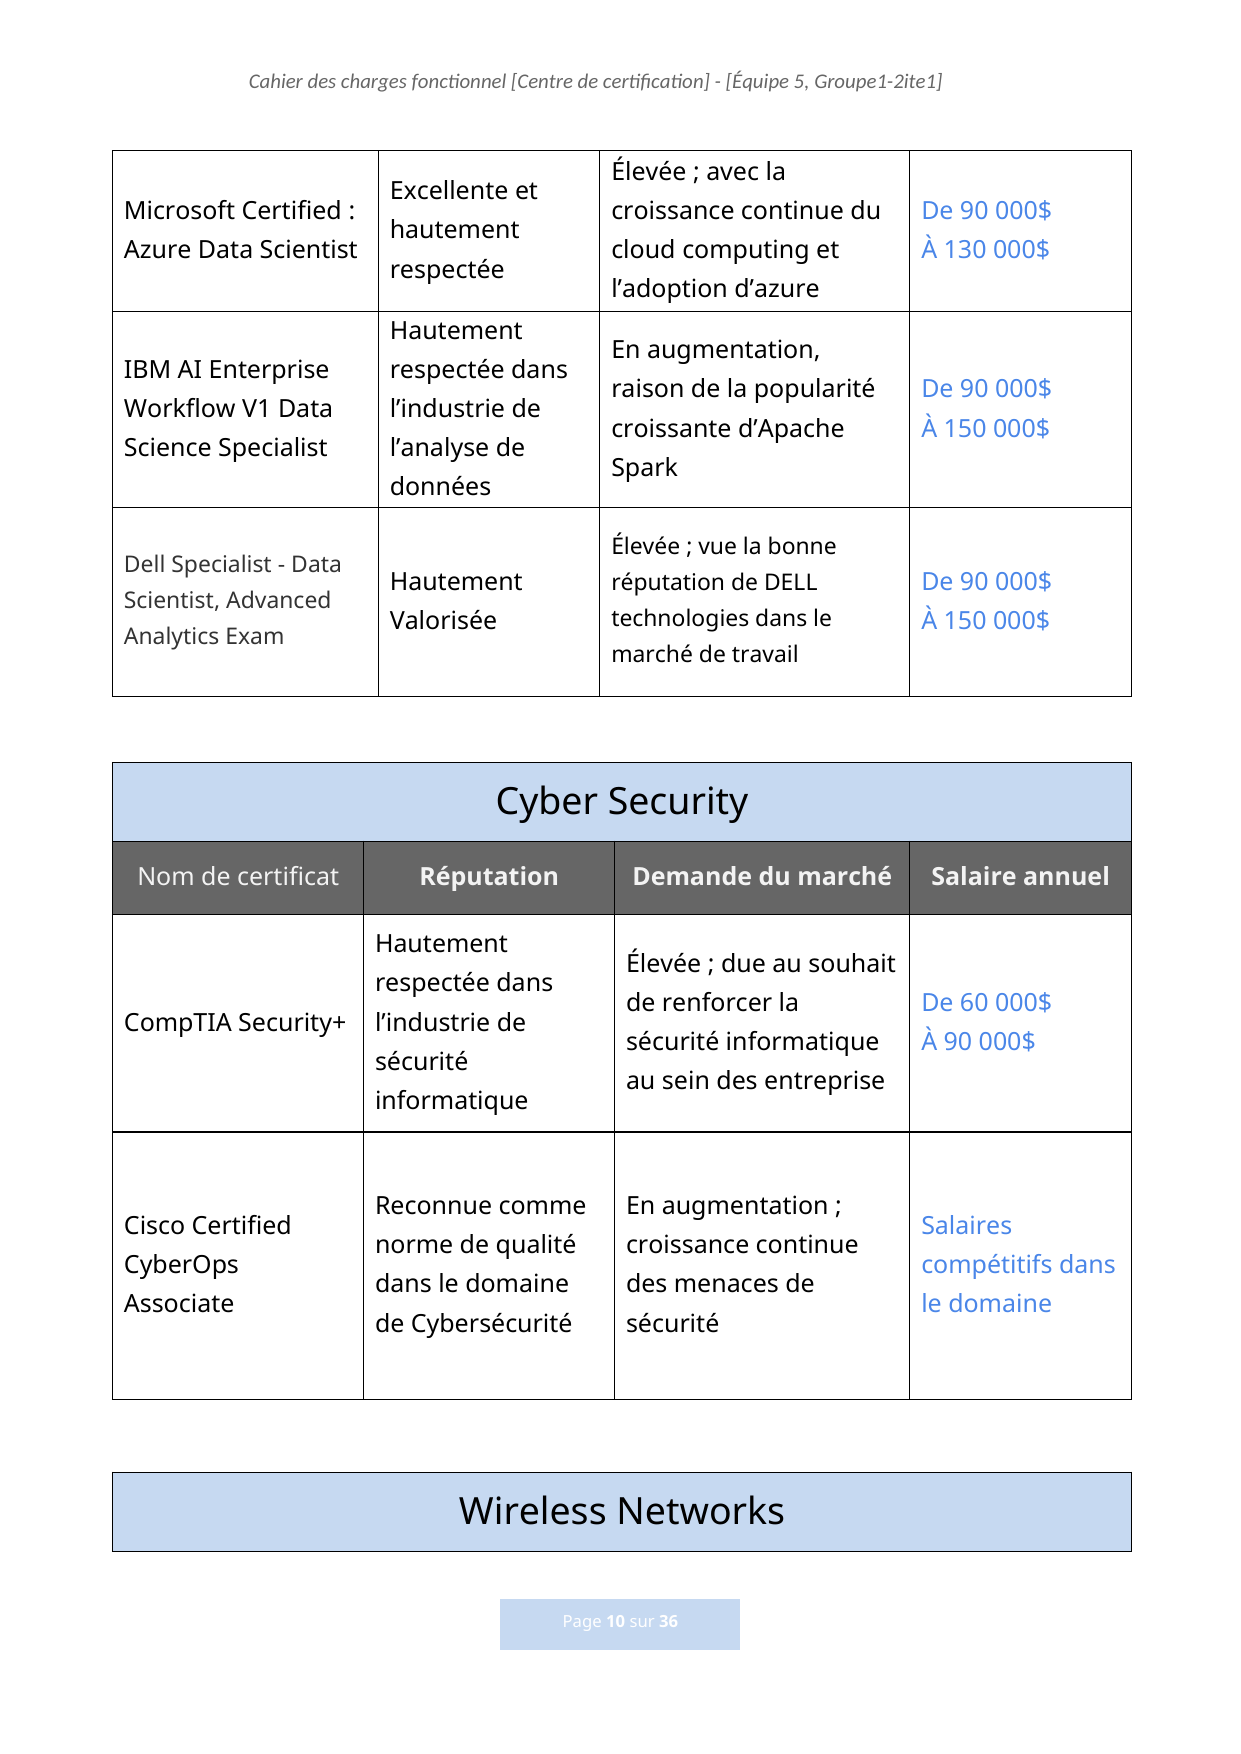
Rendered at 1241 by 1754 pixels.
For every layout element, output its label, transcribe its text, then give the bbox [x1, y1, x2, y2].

table_cell Excellente et hautement respectée [379, 151, 599, 311]
table_cell Demande du marché [615, 842, 909, 914]
table_cell Dell Specialist - Data Scientist, Advanced Analytics Exam [113, 508, 378, 696]
table_cell De 90 000$ À 150 000$ [910, 508, 1131, 696]
table_cell Hautement respectée dans l’industrie de l’analyse de données [379, 312, 599, 507]
table_cell Microsoft Certified : Azure Data Scientist [113, 151, 378, 311]
table_cell Hautement respectée dans l’industrie de sécurité informatique [364, 915, 614, 1131]
table_cell Nom de certificat [113, 842, 363, 914]
table_cell Élevée ; avec la croissance continue du cloud computing et l’adoption d’azure [600, 151, 909, 311]
table_cell De 90 000$ À 130 000$ [910, 151, 1131, 311]
table_cell Reconnue comme norme de qualité dans le domaine de Cybersécurité [364, 1133, 614, 1399]
table_header Wireless Networks [113, 1473, 1131, 1551]
table_cell En augmentation, raison de la popularité croissante d’Apache Spark [600, 312, 909, 507]
table_cell Réputation [364, 842, 614, 914]
table_cell De 60 000$ À 90 000$ [910, 915, 1131, 1131]
table_cell Hautement Valorisée [379, 508, 599, 696]
table_cell Salaires compétitifs dans le domaine [910, 1133, 1131, 1399]
table_cell Cisco Certified CyberOps Associate [113, 1133, 363, 1399]
table_header Cyber Security [113, 763, 1131, 841]
table_cell Élevée ; vue la bonne réputation de DELL technologies dans le marché de travail [600, 508, 909, 696]
table_cell Salaire annuel [910, 842, 1131, 914]
table_cell Élevée ; due au souhait de renforcer la sécurité informatique au sein des entreprise [615, 915, 909, 1131]
table_cell CompTIA Security+ [113, 915, 363, 1131]
table_cell En augmentation ; croissance continue des menaces de sécurité [615, 1133, 909, 1399]
table_cell De 90 000$ À 150 000$ [910, 312, 1131, 507]
table_cell IBM AI Enterprise Workflow V1 Data Science Specialist [113, 312, 378, 507]
